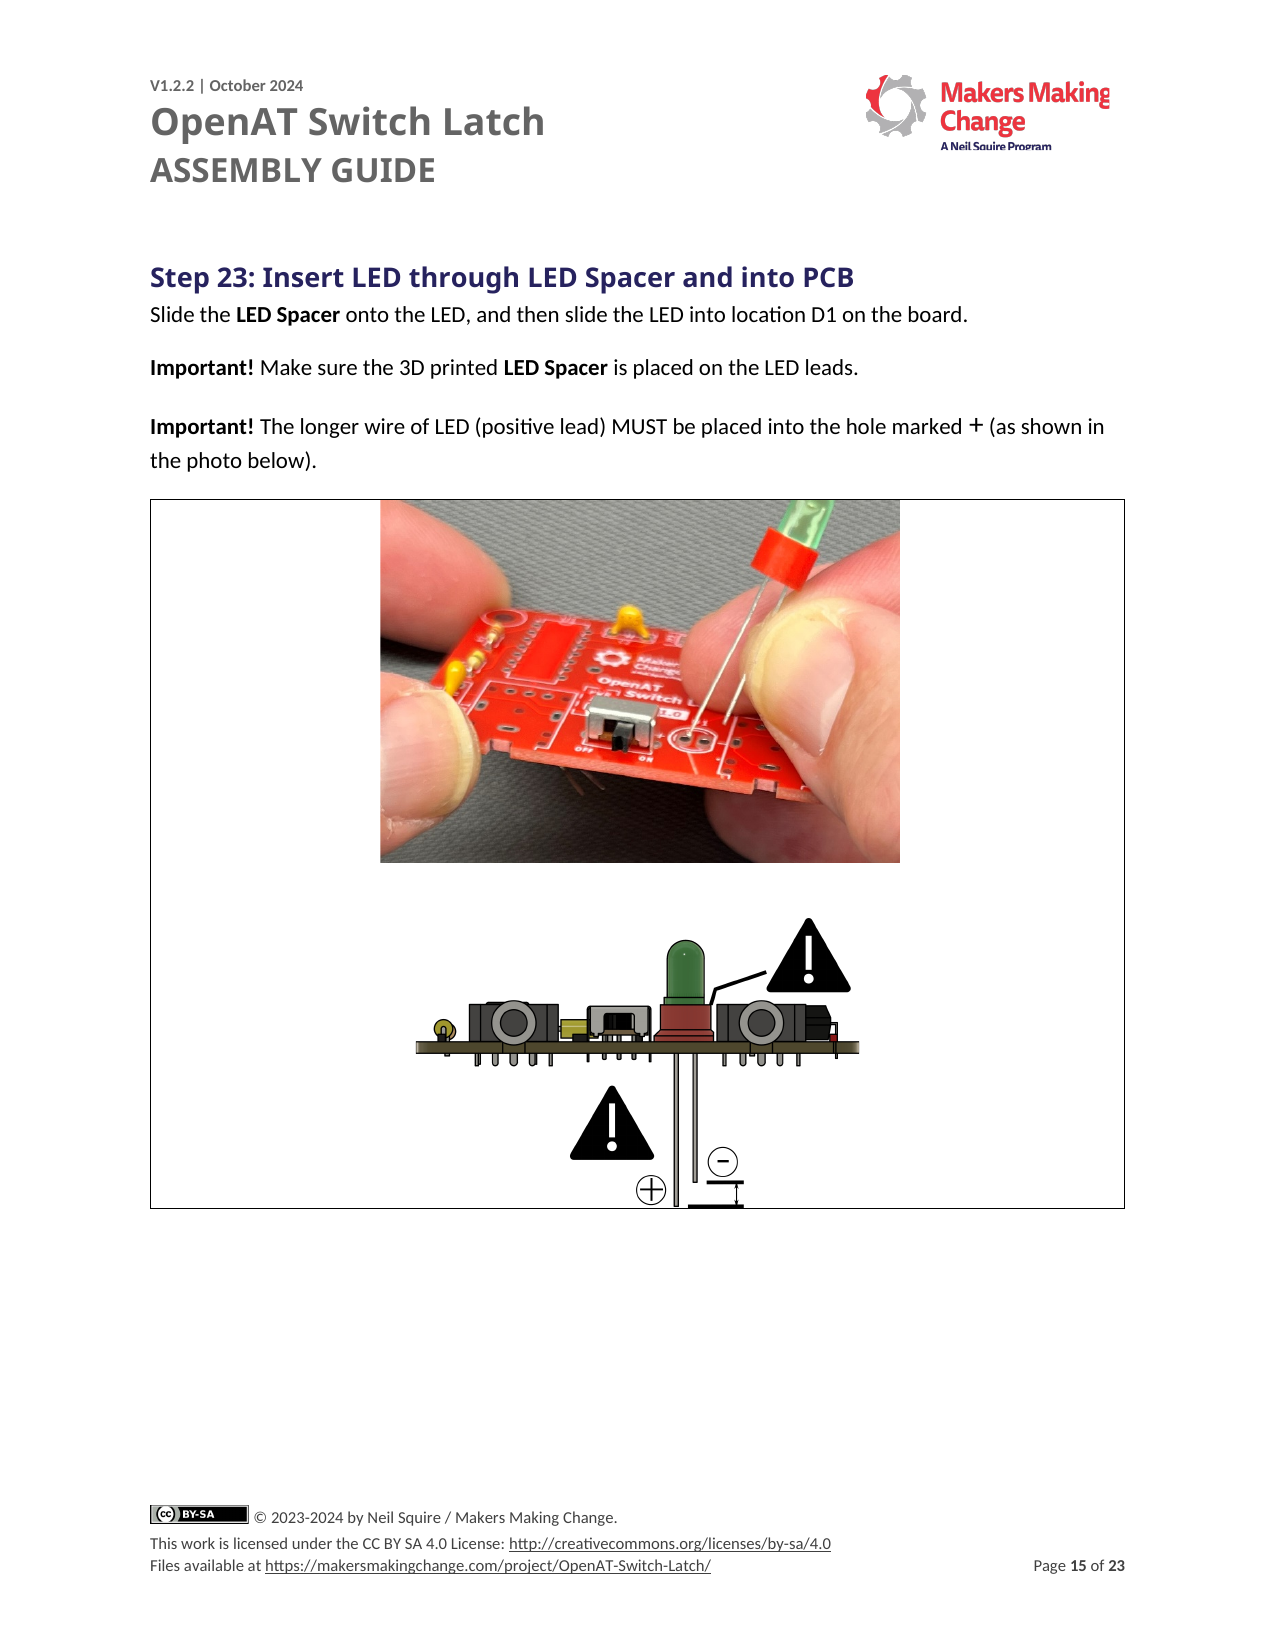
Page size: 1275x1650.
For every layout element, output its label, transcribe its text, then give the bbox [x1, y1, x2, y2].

picture [380, 500, 900, 863]
text Important! Make sure the 3D printed LED Spacer is placed on the LED leads. [150, 353, 1125, 381]
subtitle Step 23: Insert LED through LED Spacer and into PCB [150, 258, 1125, 295]
text Important! The longer wire of LED (positive lead) MUST be placed into the hole marked + (as shown in the photo below). [150, 406, 1125, 474]
picture [415, 918, 860, 1208]
picture [865, 75, 1110, 151]
picture [150, 1505, 249, 1524]
table_header [151, 500, 1124, 1208]
text Slide the LED Spacer onto the LED, and then slide the LED into location D1 on the board. [150, 300, 1125, 328]
